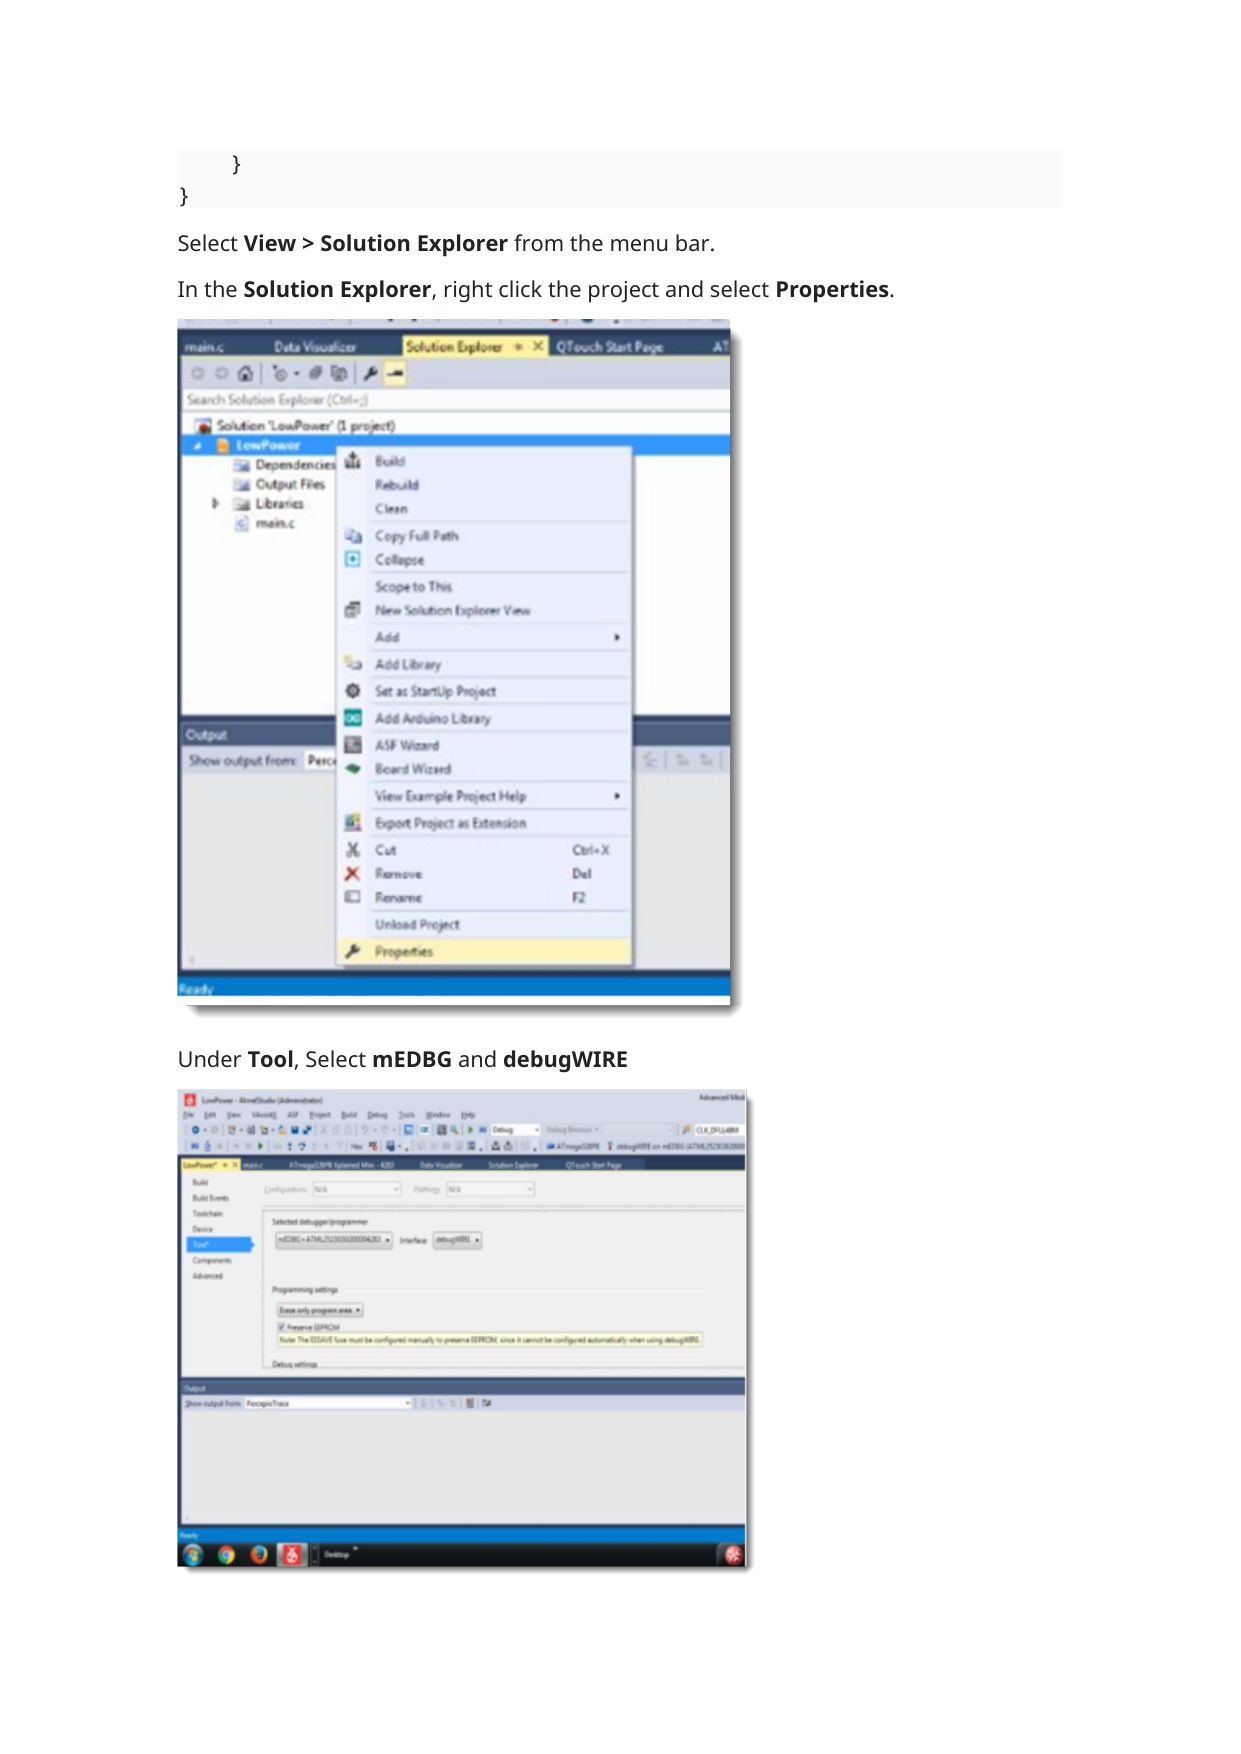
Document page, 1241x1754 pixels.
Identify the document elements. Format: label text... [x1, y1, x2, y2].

text Select View > Solution Explorer from the menu bar. [177, 228, 1063, 258]
picture [177, 319, 754, 1029]
picture [177, 1089, 760, 1581]
text Under Tool, Select mEDBG and debugWIRE [177, 1044, 1063, 1074]
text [177, 148, 1063, 209]
text In the Solution Explorer, right click the project and select Properties. [177, 274, 1063, 304]
